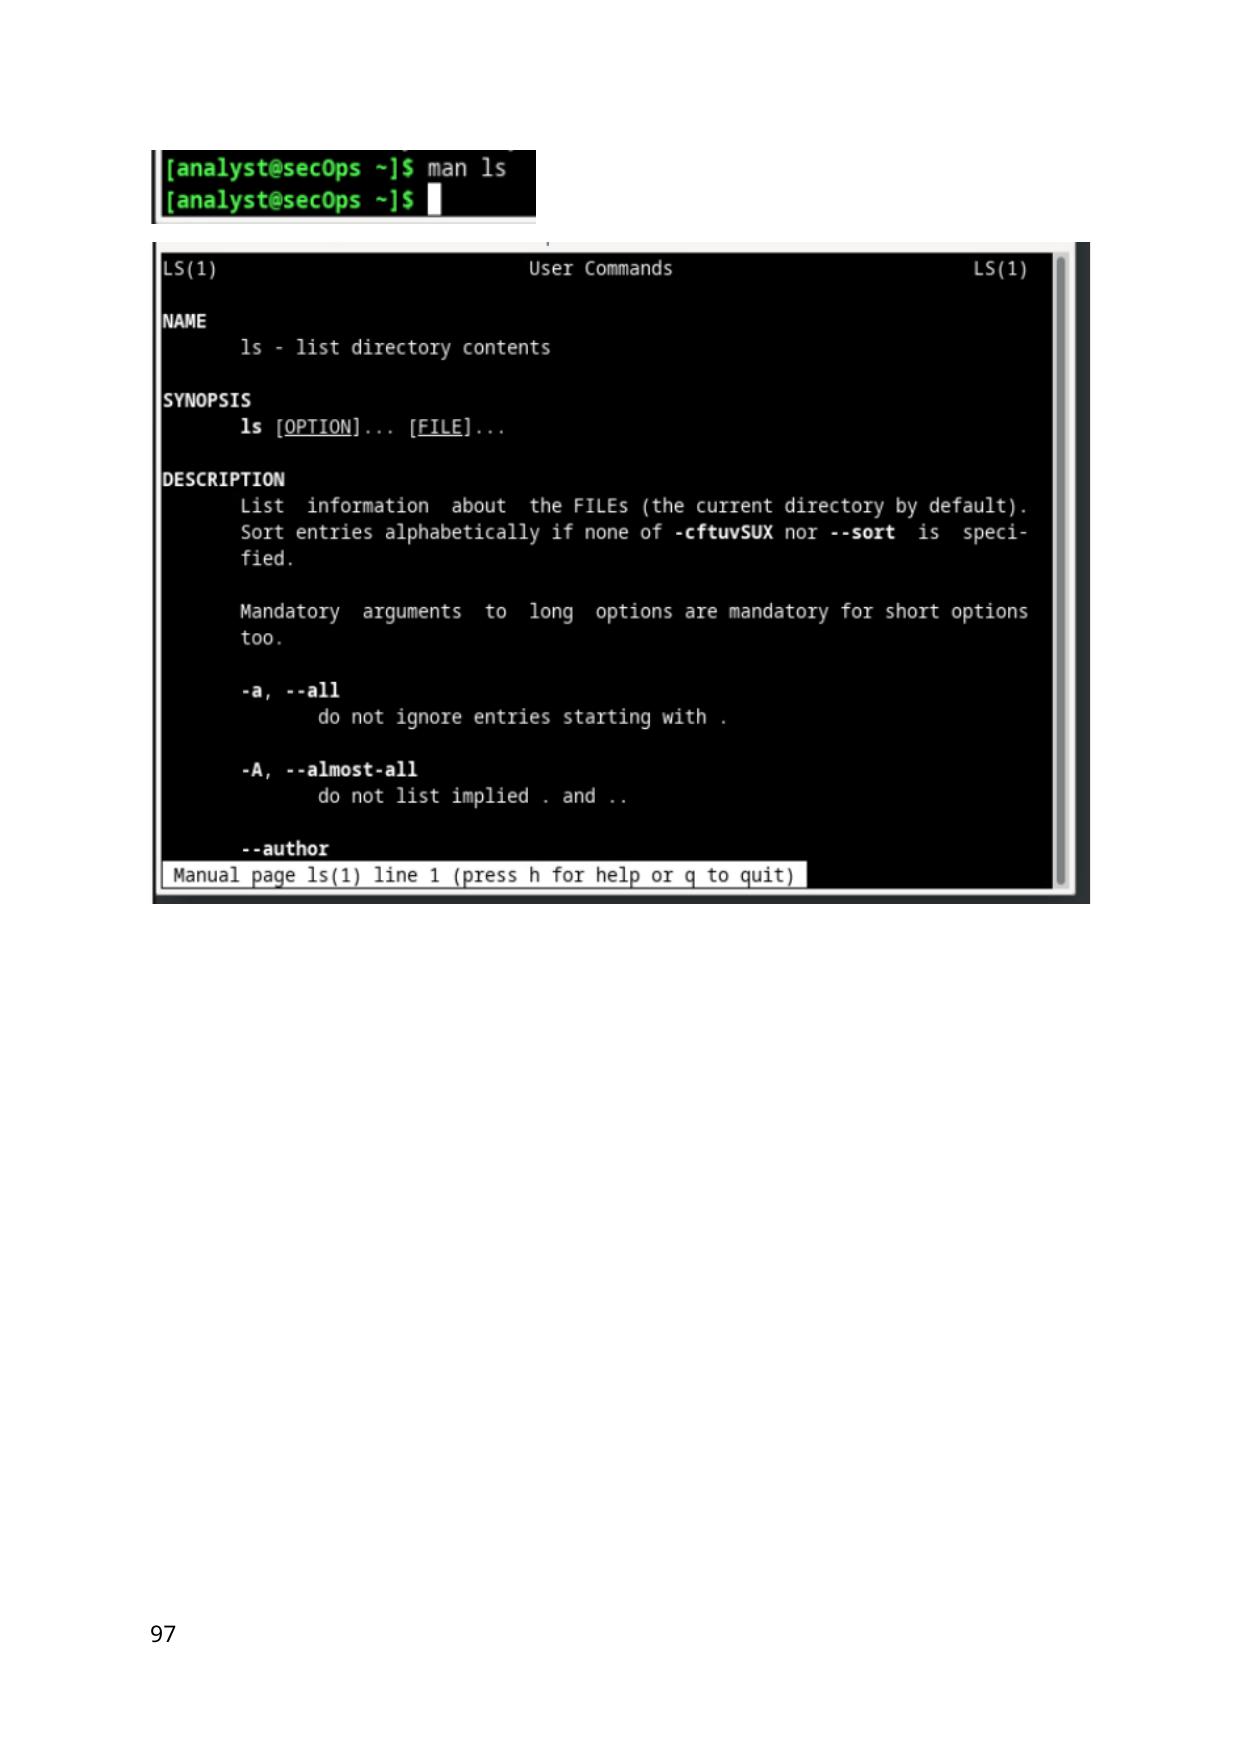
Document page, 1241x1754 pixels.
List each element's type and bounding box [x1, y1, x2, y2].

picture [150, 242, 1091, 904]
picture [150, 150, 536, 224]
